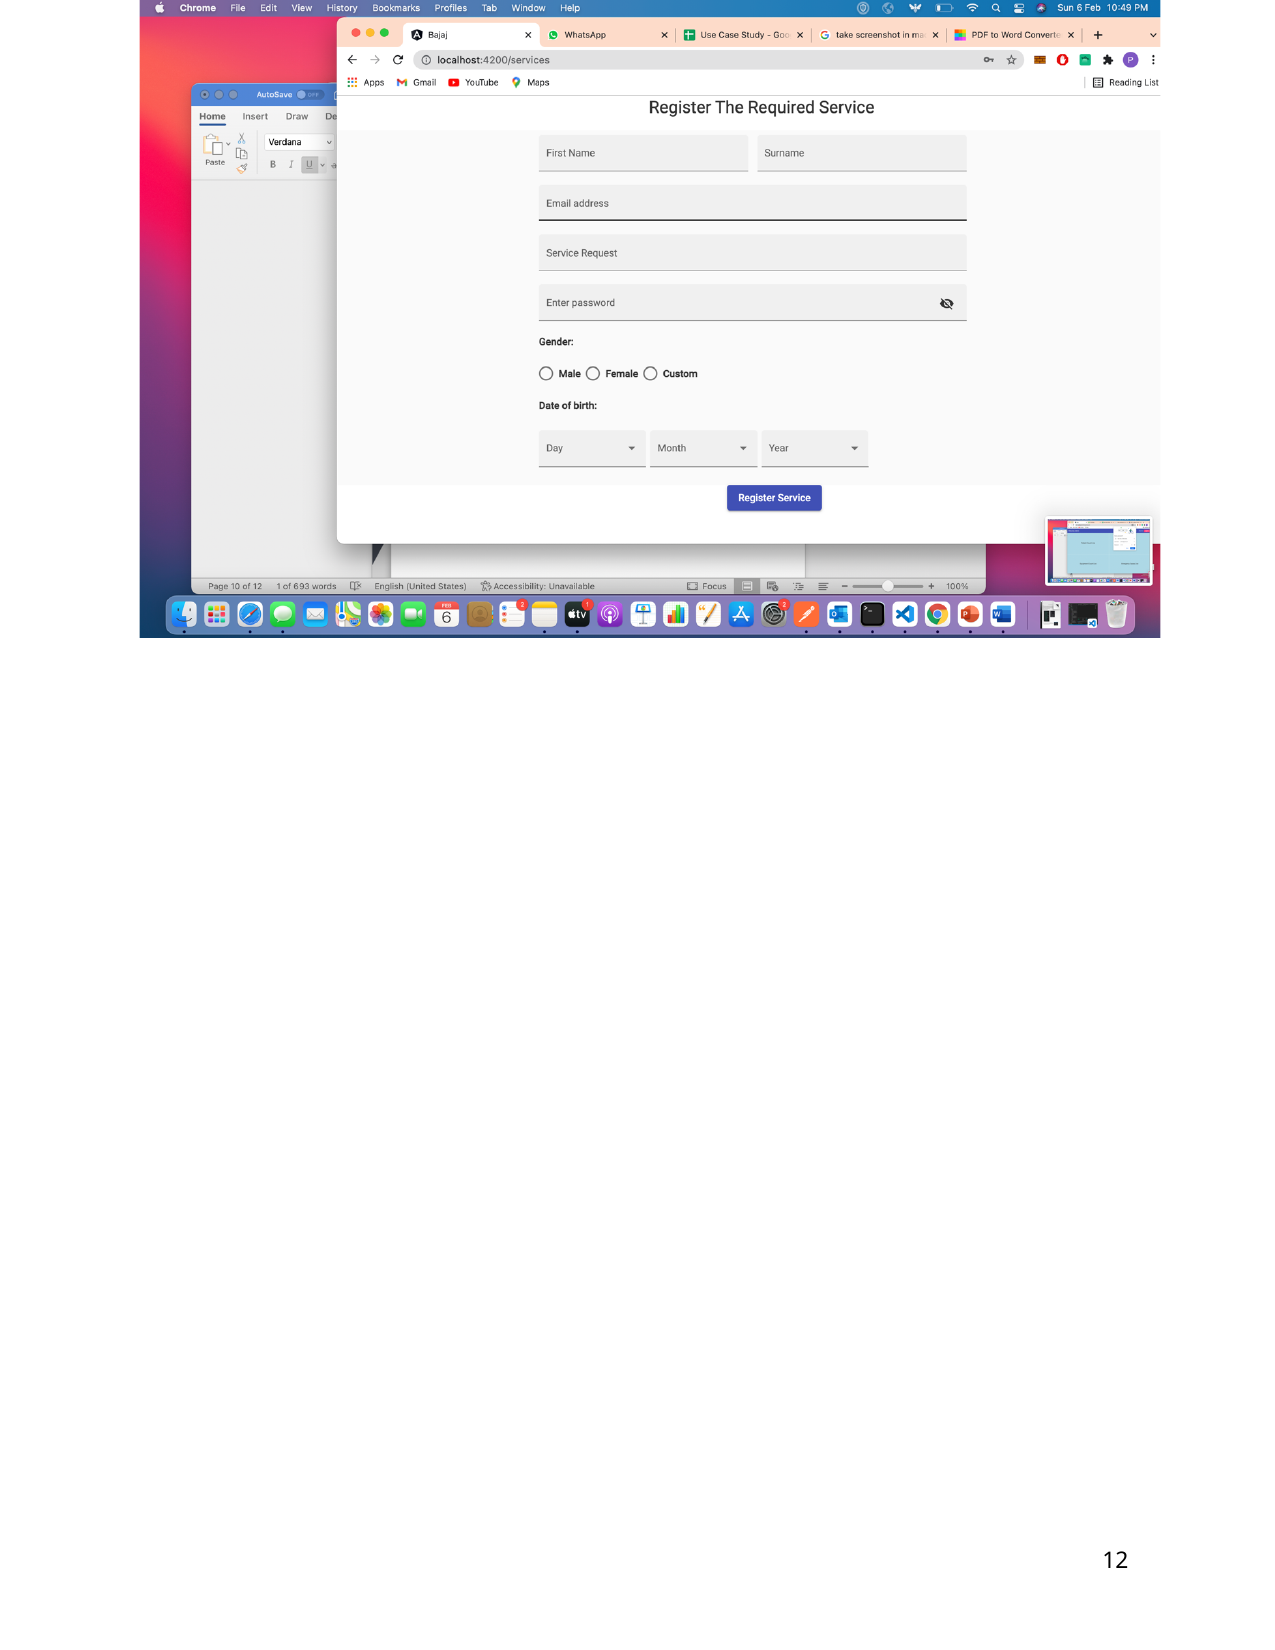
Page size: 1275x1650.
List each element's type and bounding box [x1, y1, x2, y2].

picture [139, 0, 1161, 638]
